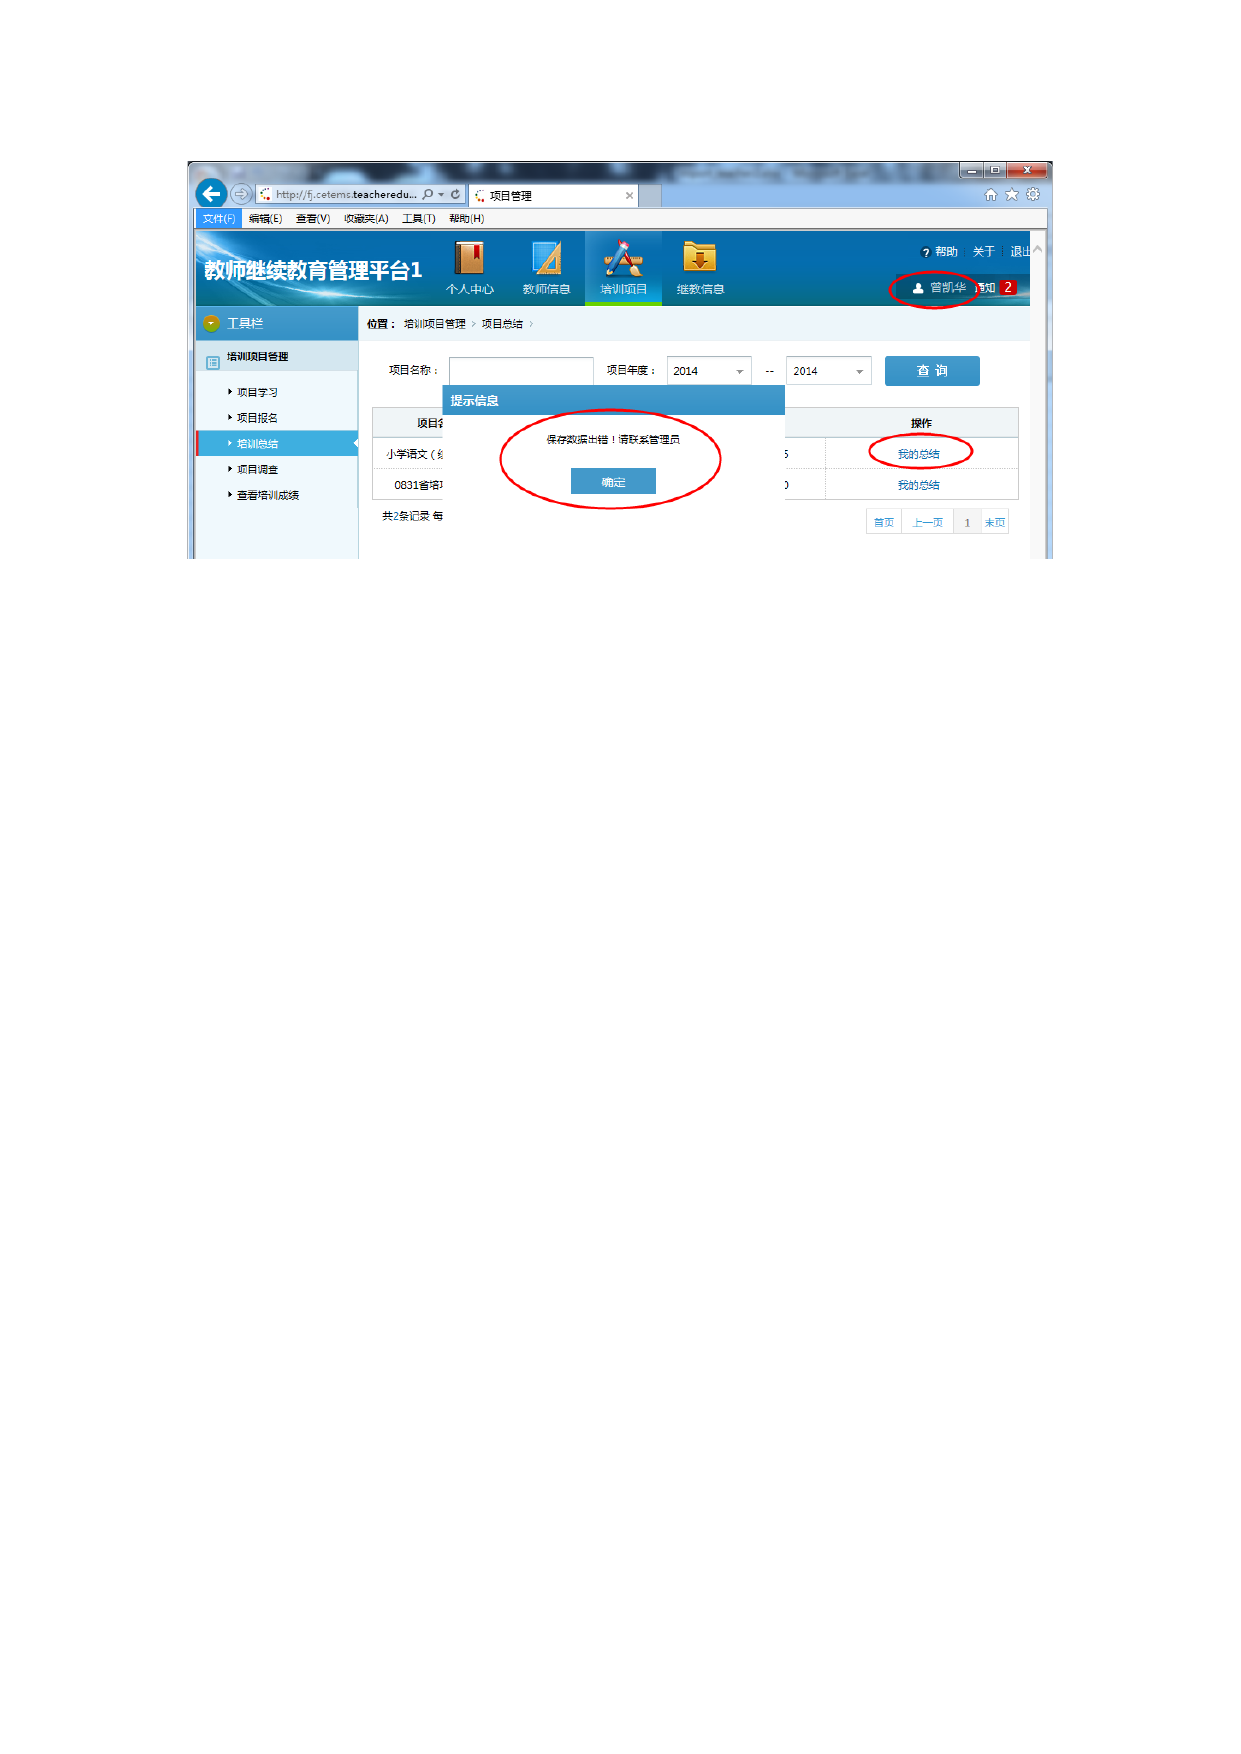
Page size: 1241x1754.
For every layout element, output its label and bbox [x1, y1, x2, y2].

picture [187, 161, 1053, 559]
